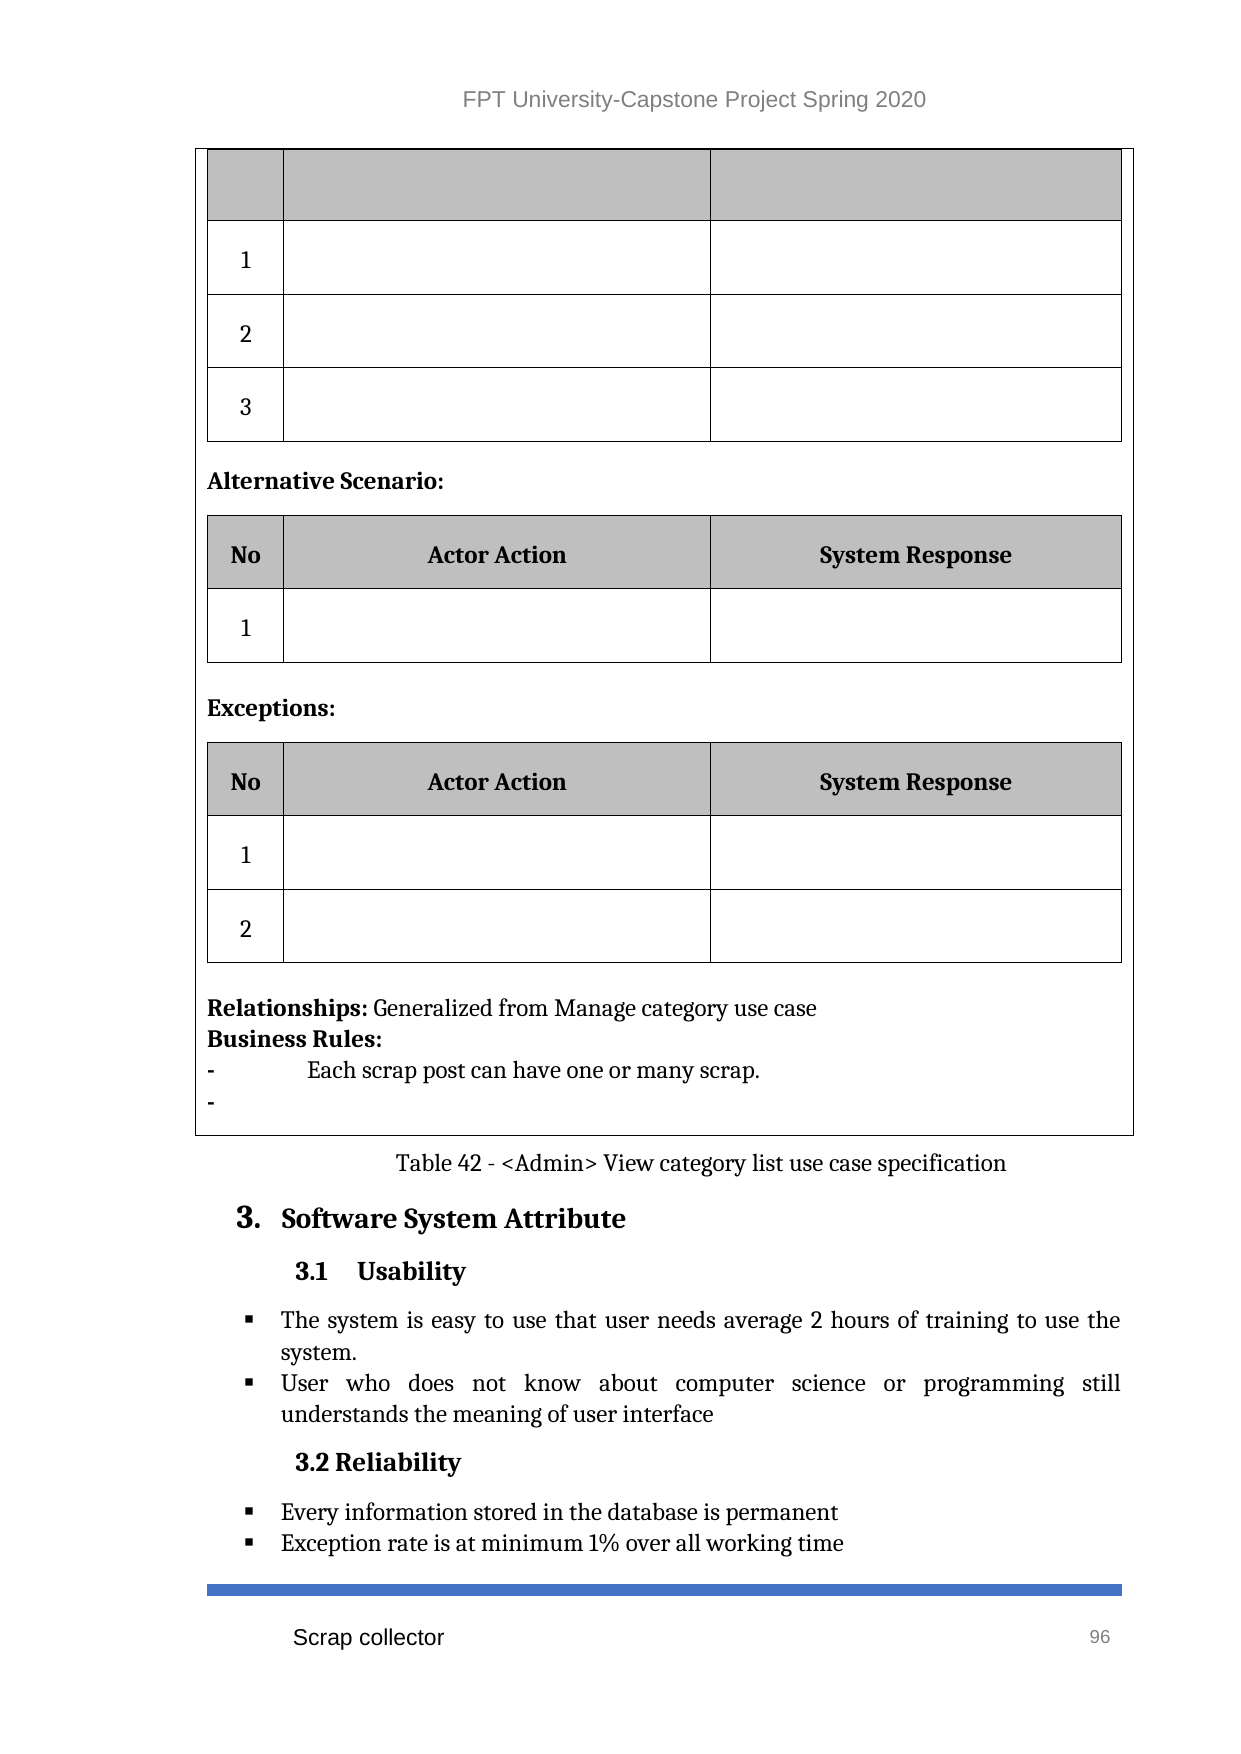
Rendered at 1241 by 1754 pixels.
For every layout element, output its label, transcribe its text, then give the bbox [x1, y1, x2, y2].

list User who does not know about computer science or programming still understands the meaning of user interface [243, 1368, 1122, 1428]
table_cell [196, 149, 1133, 1135]
subtitle Software System Attribute [236, 1198, 1122, 1237]
list The system is easy to use that user needs average 2 hours of training to use the system. [243, 1306, 1122, 1366]
subtitle Usability [295, 1256, 1122, 1287]
list Every information stored in the database is permanent [243, 1497, 1122, 1526]
subtitle 3.2 Reliability [295, 1447, 1122, 1478]
list Exception rate is at minimum 1% over all working time [243, 1528, 1122, 1557]
text Table 42 - <Admin> View category list use case specification [207, 1149, 1122, 1177]
